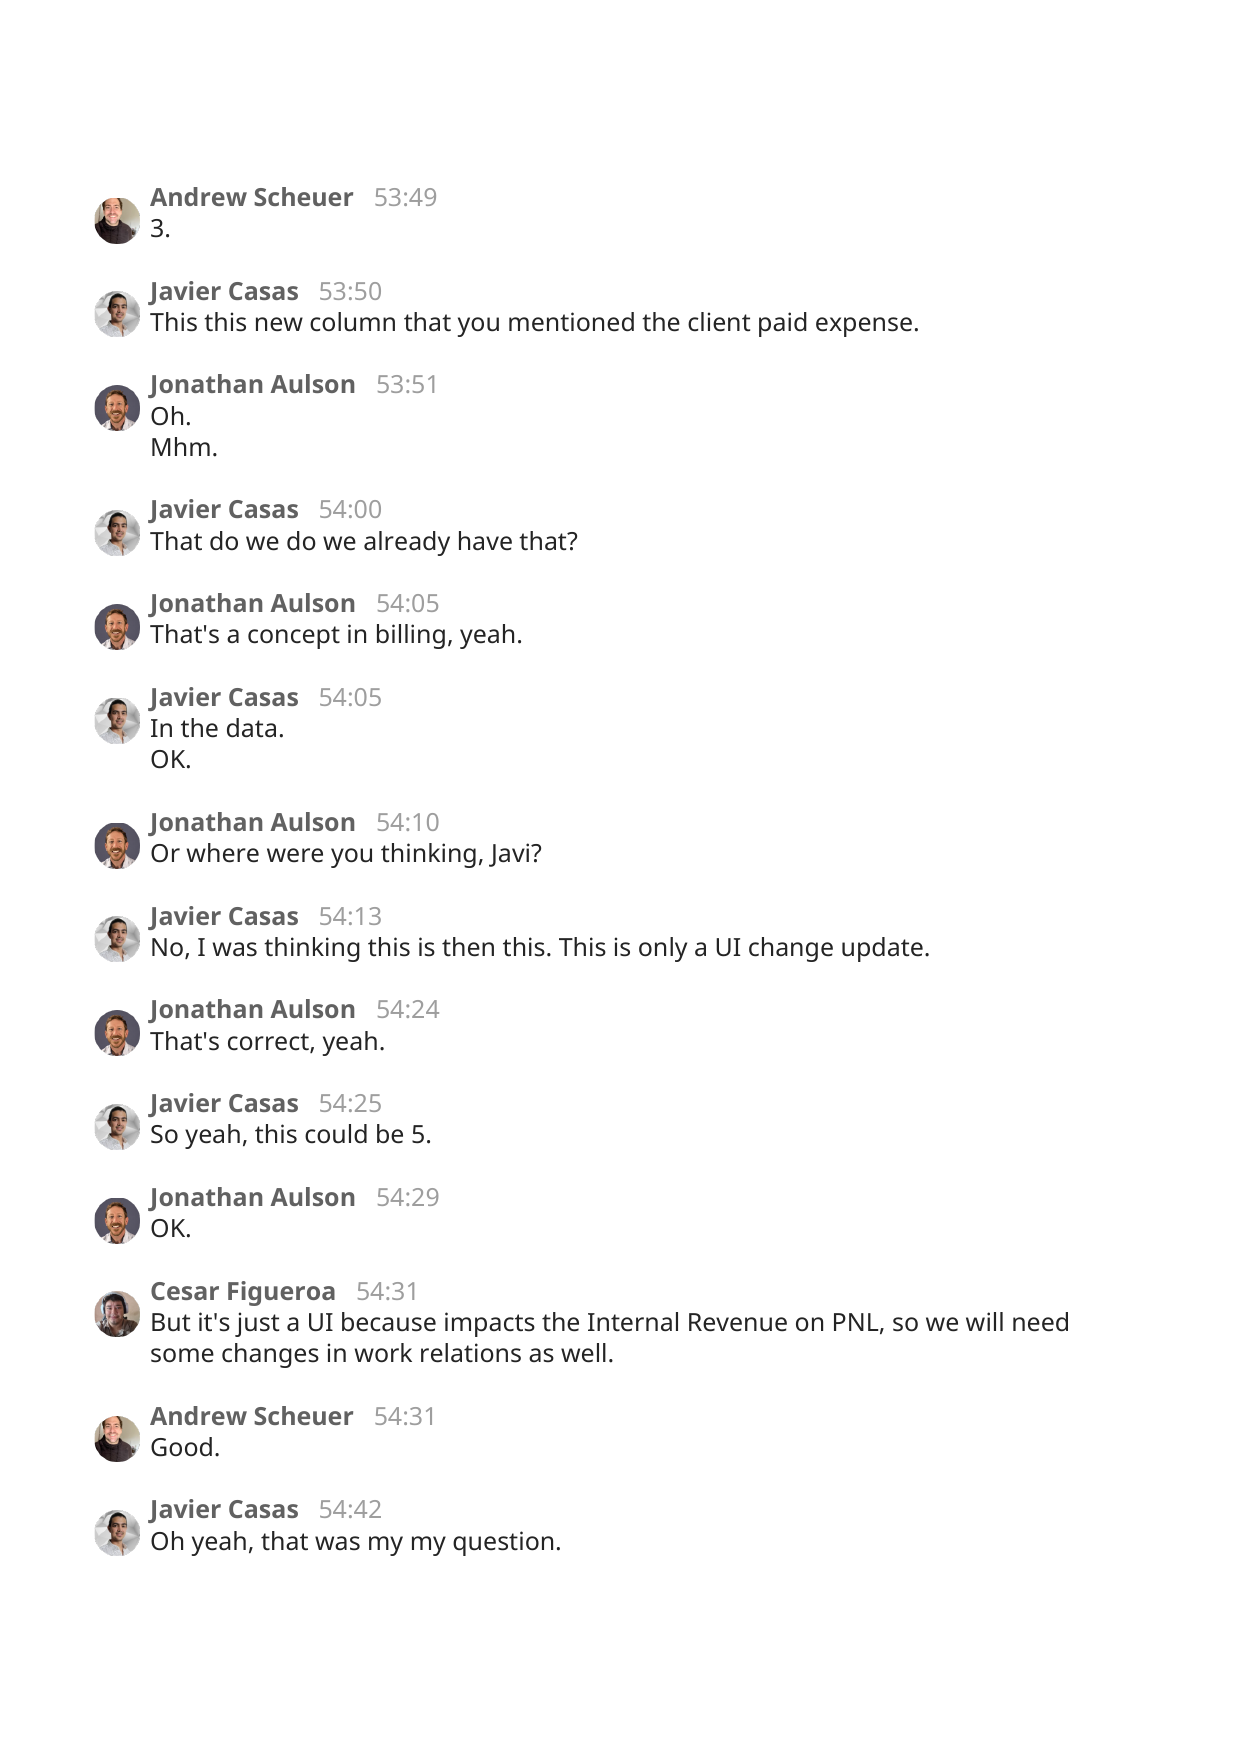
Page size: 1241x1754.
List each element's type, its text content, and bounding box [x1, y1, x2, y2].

picture [94, 823, 140, 869]
picture [94, 1198, 140, 1244]
text Jonathan Aulson 53:51 Oh. Mhm. [150, 337, 1090, 462]
picture [94, 698, 140, 744]
text Javier Casas 54:05 In the data. OK. [150, 650, 1090, 775]
picture [94, 916, 140, 962]
picture [94, 291, 140, 337]
picture [94, 1510, 140, 1556]
text Andrew Scheuer 53:49 3. [150, 150, 1090, 244]
text Javier Casas 54:25 So yeah, this could be 5. [150, 1056, 1090, 1150]
picture [94, 385, 140, 431]
picture [94, 1291, 140, 1337]
text Jonathan Aulson 54:05 That's a concept in billing, yeah. [150, 556, 1090, 650]
text Javier Casas 54:42 Oh yeah, that was my my question. [150, 1462, 1090, 1556]
picture [94, 198, 140, 244]
text Javier Casas 54:13 No, I was thinking this is then this. This is only a UI change update. [150, 869, 1090, 962]
text Jonathan Aulson 54:10 Or where were you thinking, Javi? [150, 775, 1090, 869]
picture [94, 1416, 140, 1462]
text Andrew Scheuer 54:31 Good. [150, 1369, 1090, 1462]
text Javier Casas 54:00 That do we do we already have that? [150, 462, 1090, 556]
text Javier Casas 53:50 This this new column that you mentioned the client paid expense. [150, 244, 1090, 337]
text Cesar Figueroa 54:31 But it's just a UI because impacts the Internal Revenue on PNL, so we will need some changes in work relations as well. [150, 1244, 1090, 1369]
picture [94, 510, 140, 556]
picture [94, 1104, 140, 1150]
text Jonathan Aulson 54:29 OK. [150, 1150, 1090, 1244]
picture [94, 604, 140, 650]
picture [94, 1010, 140, 1056]
text Jonathan Aulson 54:24 That's correct, yeah. [150, 962, 1090, 1056]
